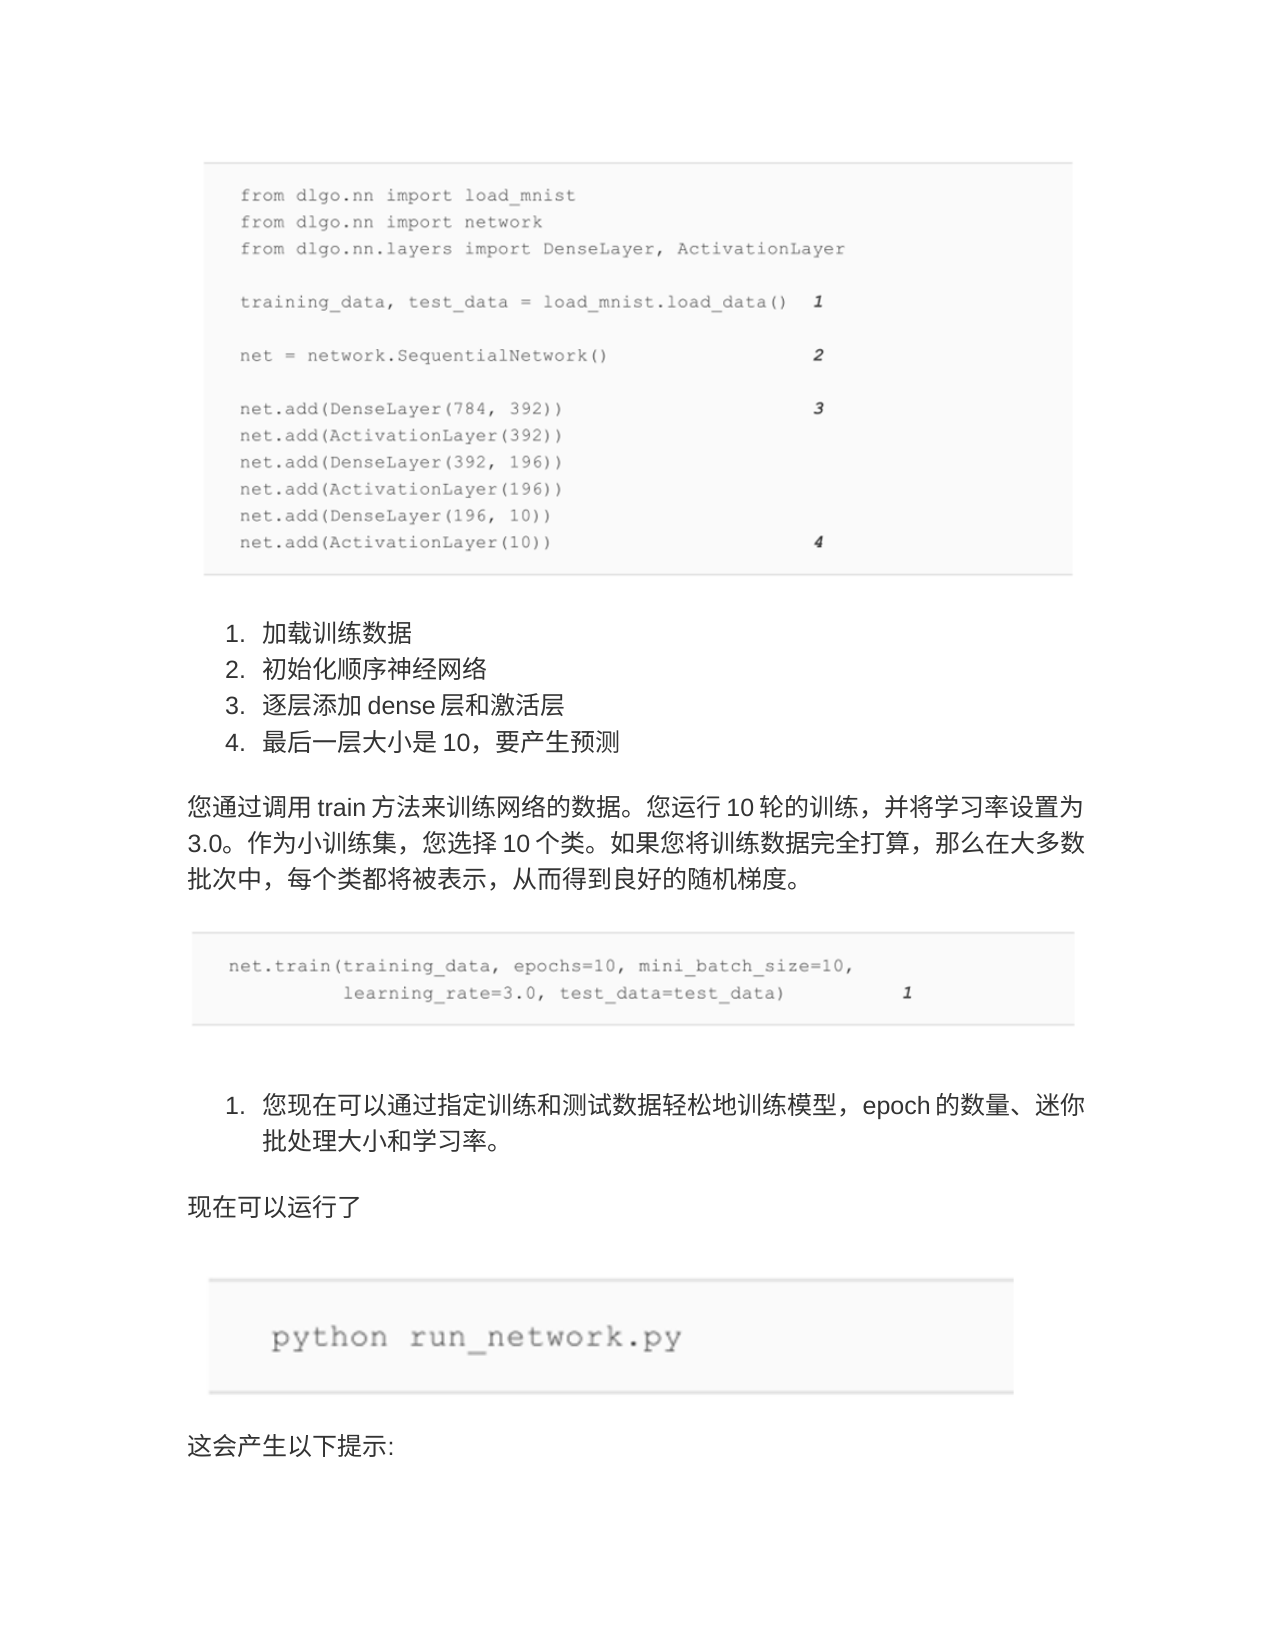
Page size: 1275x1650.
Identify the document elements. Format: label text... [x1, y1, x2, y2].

text 您通过调用train方法来训练网络的数据。您运行10轮的训练，并将学习率设置为3.0。作为小训练集，您选择10个类。如果您将训练数据完全打算，那么在大多数批次中，每个类都将被表示，从而得到良好的随机梯度。 [187, 787, 1087, 896]
text 现在可以运行了 [187, 1187, 1087, 1223]
list 逐层添加dense层和激活层 [225, 686, 1087, 722]
list 加载训练数据 [225, 613, 1087, 649]
list 您现在可以通过指定训练和测试数据轻松地训练模型，epoch的数量、迷你批处理大小和学习率。 [225, 1085, 1087, 1158]
picture [187, 916, 1088, 1057]
list 初始化顺序神经网络 [225, 649, 1087, 686]
text 这会产生以下提示: [187, 1426, 1087, 1462]
list 最后一层大小是10，要产生预测 [225, 722, 1087, 758]
picture [187, 1243, 1014, 1406]
picture [187, 150, 1088, 584]
